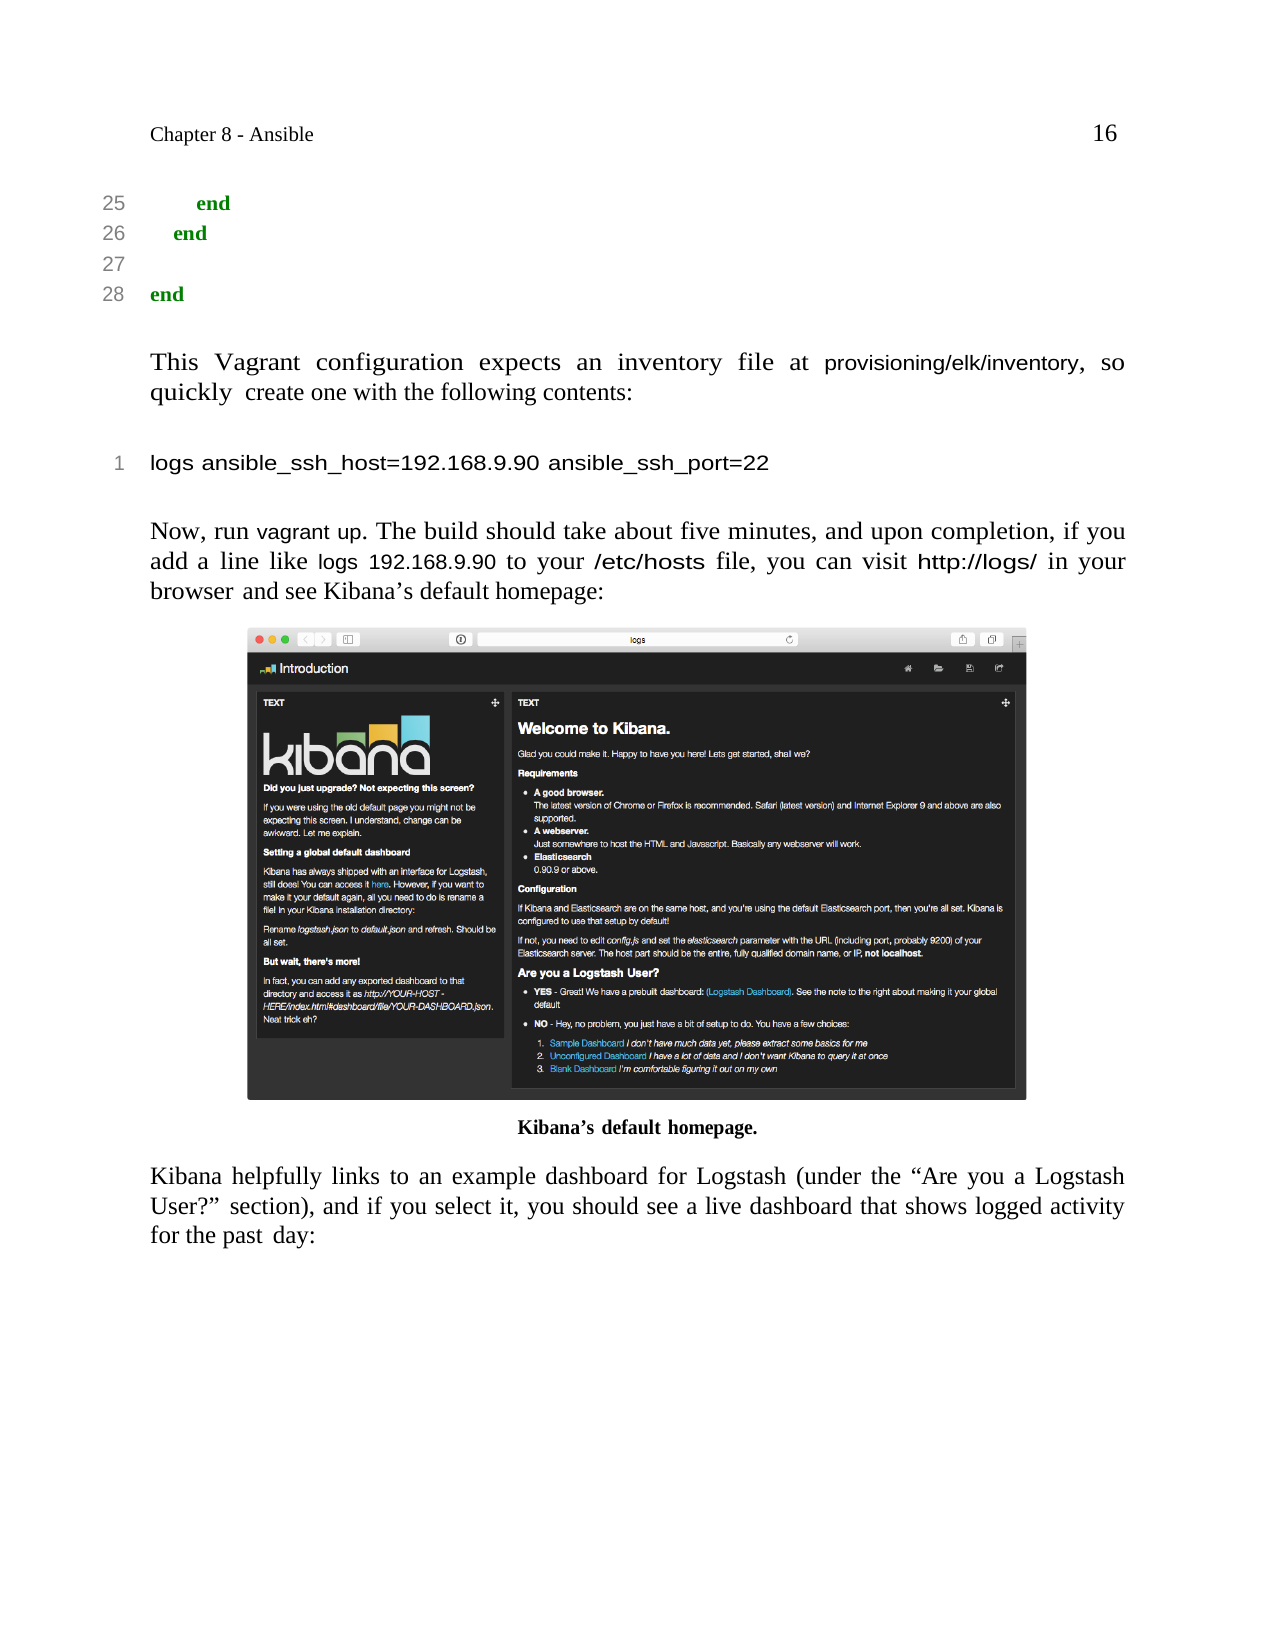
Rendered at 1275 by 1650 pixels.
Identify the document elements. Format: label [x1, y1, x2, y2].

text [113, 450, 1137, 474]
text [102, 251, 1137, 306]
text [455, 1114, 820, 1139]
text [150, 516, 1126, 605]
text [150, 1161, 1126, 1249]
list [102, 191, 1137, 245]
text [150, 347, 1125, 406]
picture [247, 627, 1027, 1100]
